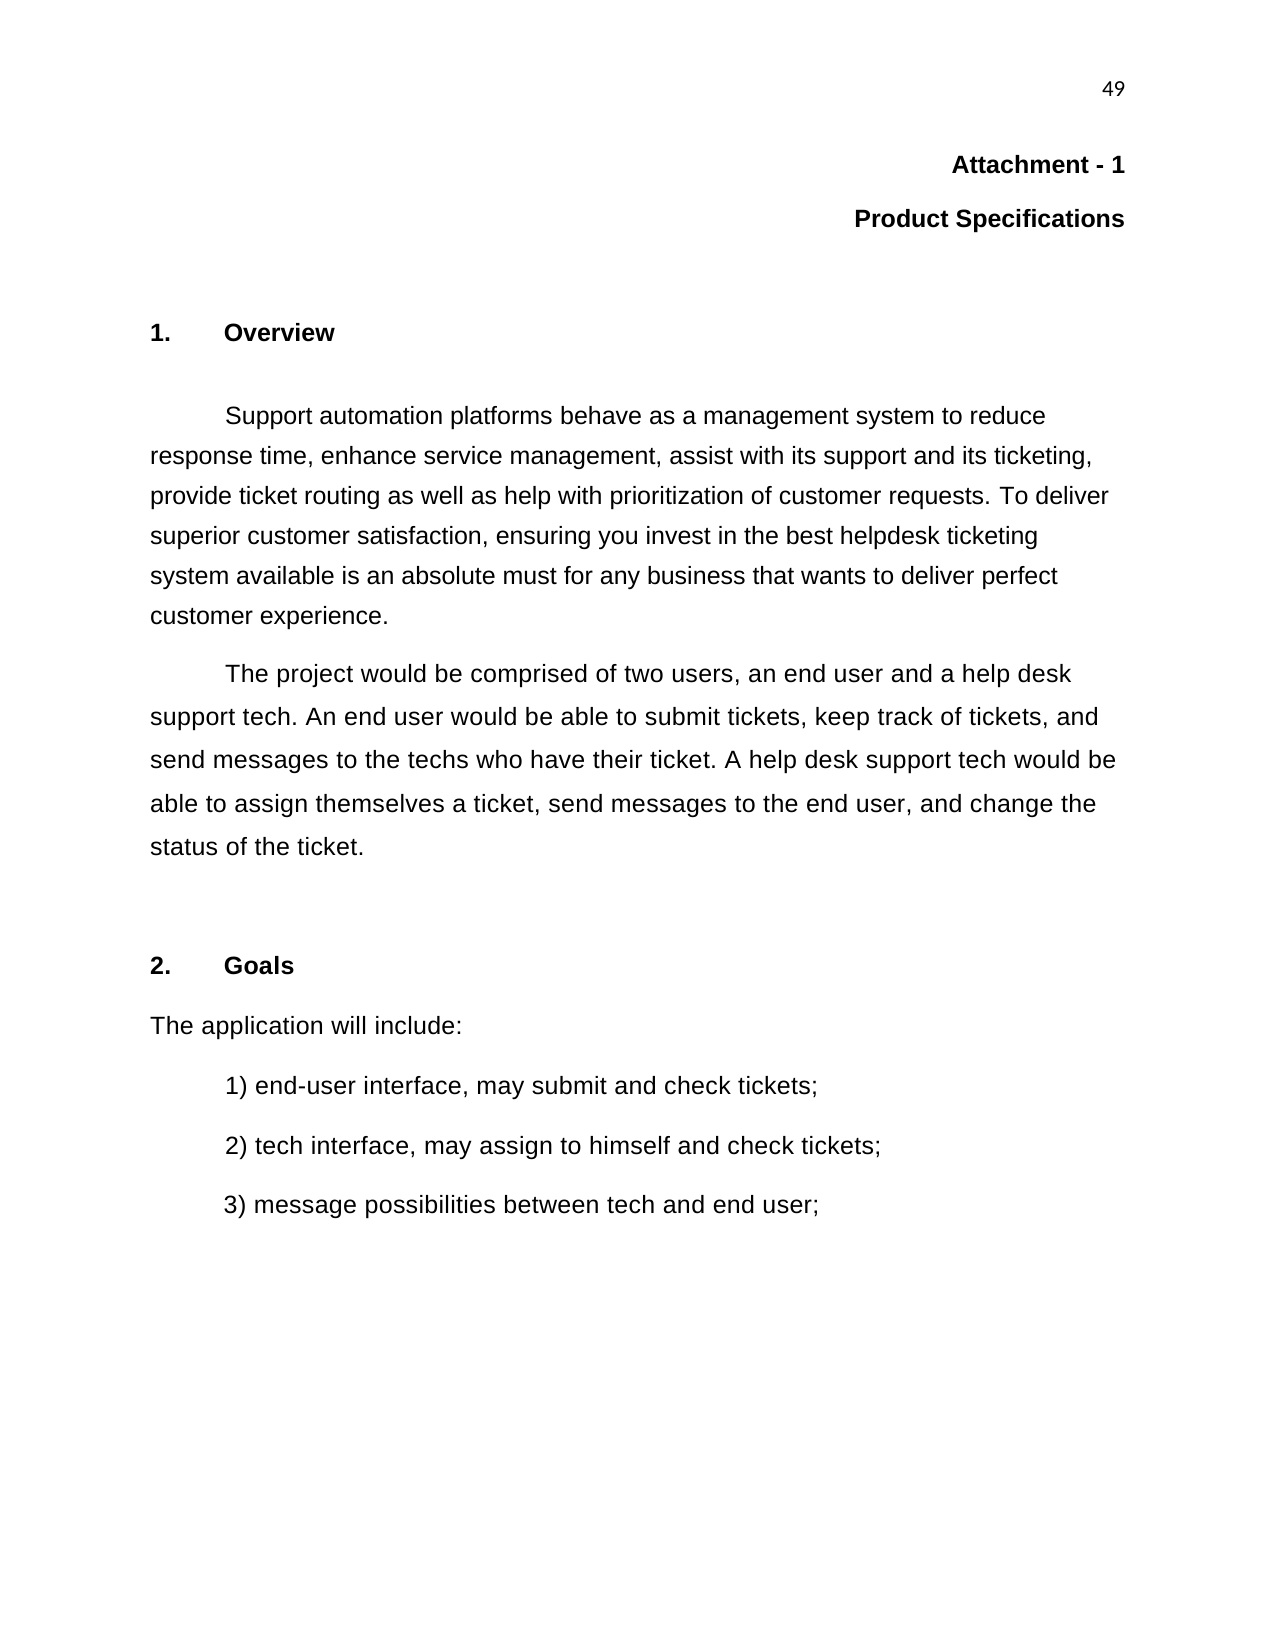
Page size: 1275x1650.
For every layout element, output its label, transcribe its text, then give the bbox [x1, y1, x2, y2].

list Overview [150, 318, 1125, 346]
list Goals [150, 951, 1125, 980]
text Product Specifications [337, 204, 1125, 233]
text The application will include: [150, 1011, 1125, 1040]
text The project would be comprised of two users, an end user and a help desk support tech. An end user would be able to submit tickets, keep track of tickets, and send messages to the techs who have their ticket. A help desk support tech would be able to assign themselves a ticket, send messages to the end user, and change the status of the ticket. [150, 659, 1125, 860]
text Attachment - 1 [337, 150, 1125, 179]
text 3) message possibilities between tech and end user; [150, 1190, 1125, 1219]
text 2) tech interface, may assign to himself and check tickets; [150, 1131, 1125, 1159]
text 1) end-user interface, may submit and check tickets; [150, 1071, 1125, 1099]
text Support automation platforms behave as a management system to reduce response time, enhance service management, assist with its support and its ticketing, provide ticket routing as well as help with prioritization of customer requests. To deliver superior customer satisfaction, ensuring you invest in the best helpdesk ticketing system available is an absolute must for any business that wants to deliver perfect customer experience. [150, 390, 1125, 630]
